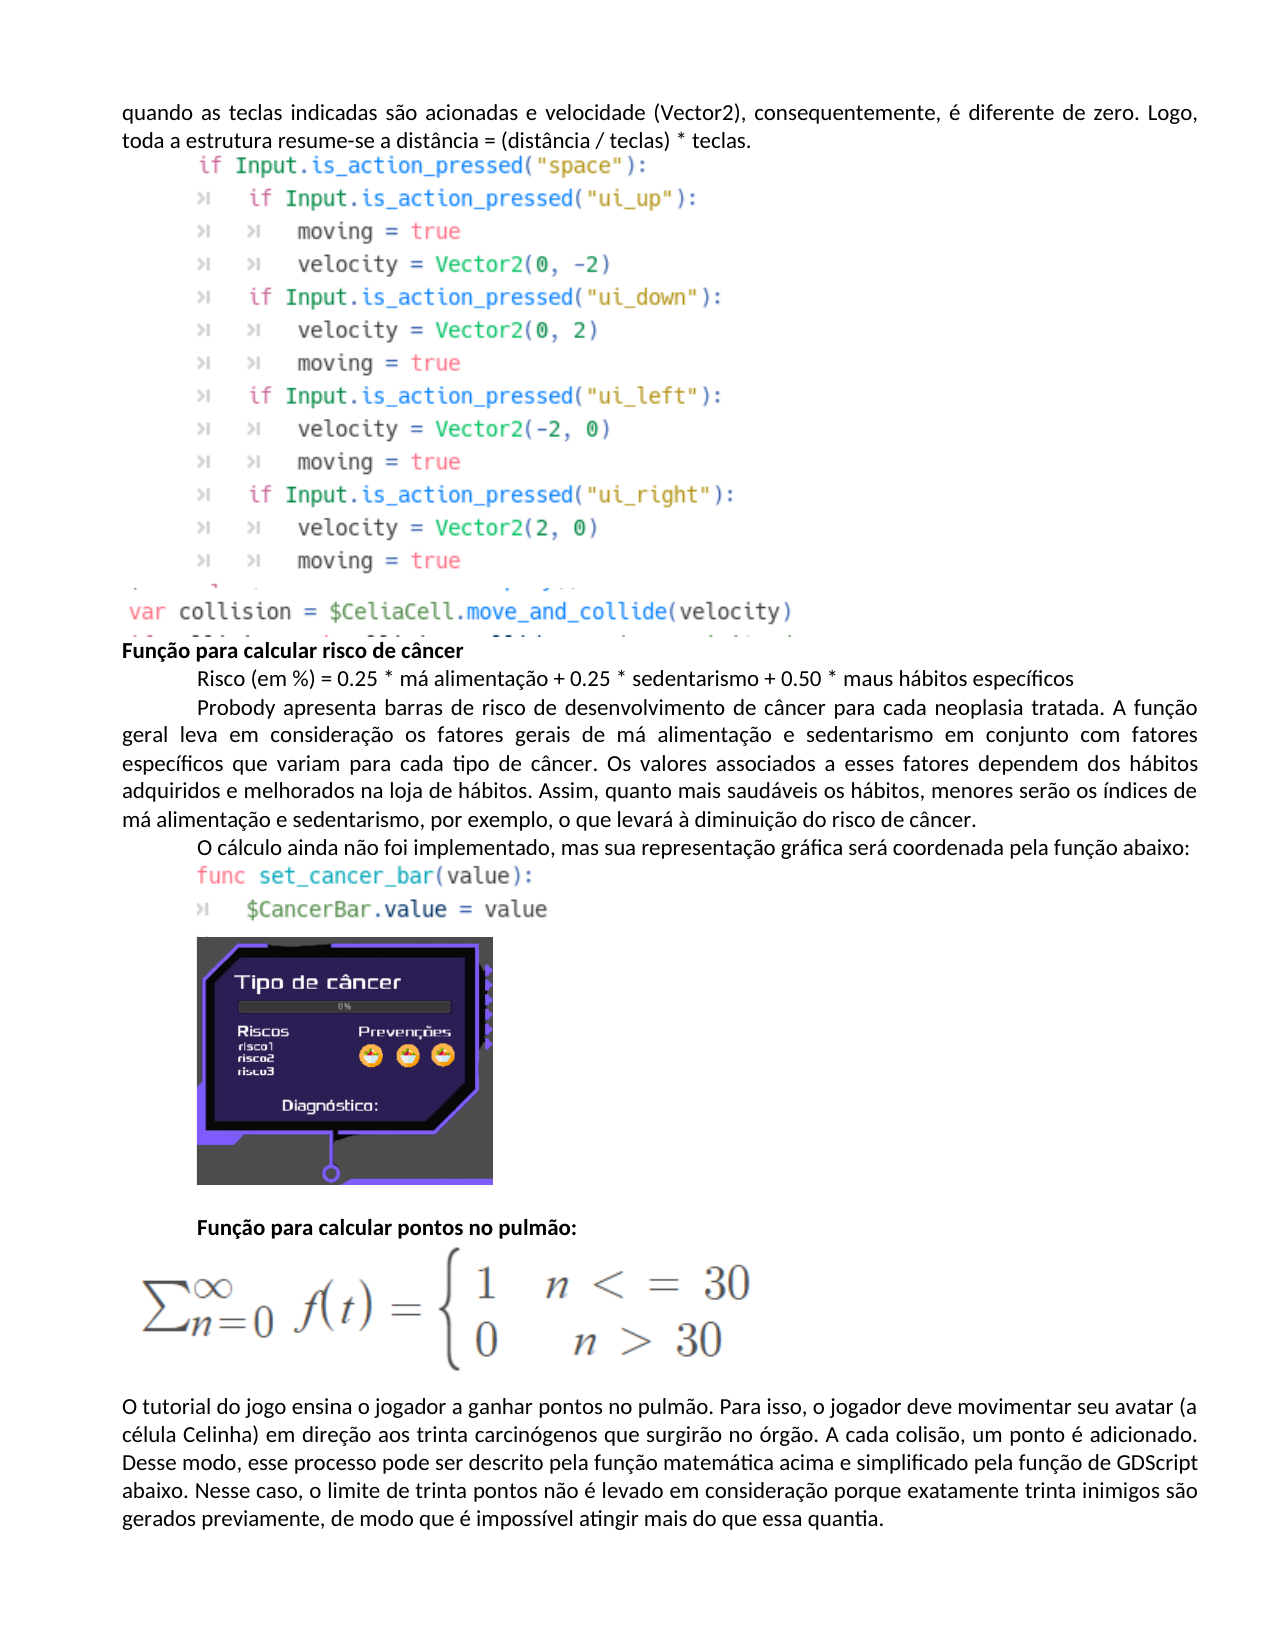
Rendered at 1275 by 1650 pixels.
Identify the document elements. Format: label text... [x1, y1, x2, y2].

text Função para calcular risco de câncer [122, 637, 1200, 664]
text O cálculo ainda não foi implementado, mas sua representação gráfica será coordenada pela função abaixo: [122, 833, 1200, 861]
text Probody apresenta barras de risco de desenvolvimento de câncer para cada neoplasia tratada. A função geral leva em consideração os fatores gerais de má alimentação e sedentarismo em conjunto com fatores específicos que variam para cada tipo de câncer. Os valores associados a esses fatores dependem dos hábitos adquiridos e melhorados na loja de hábitos. Assim, quanto mais saudáveis os hábitos, menores serão os índices de má alimentação e sedentarismo, por exemplo, o que levará à diminuição do risco de câncer. [122, 693, 1200, 833]
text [122, 98, 1200, 154]
picture [121, 153, 808, 637]
picture [121, 1240, 775, 1393]
text O tutorial do jogo ensina o jogador a ganhar pontos no pulmão. Para isso, o jogador deve movimentar seu avatar (a célula Celinha) em direção aos trinta carcinógenos que surgirão no órgão. A cada colisão, um ponto é adicionado. Desse modo, esse processo pode ser descrito pela função matemática acima e simplificado pela função de GDScript abaixo. Nesse caso, o limite de trinta pontos não é levado em consideração porque exatamente trinta inimigos são gerados previamente, de modo que é impossível atingir mais do que essa quantia. [122, 1392, 1200, 1532]
text Função para calcular pontos no pulmão: [122, 1213, 1200, 1241]
picture [196, 860, 563, 1185]
text Risco (em %) = 0.25 * má alimentação + 0.25 * sedentarismo + 0.50 * maus hábitos específicos [122, 664, 1200, 693]
